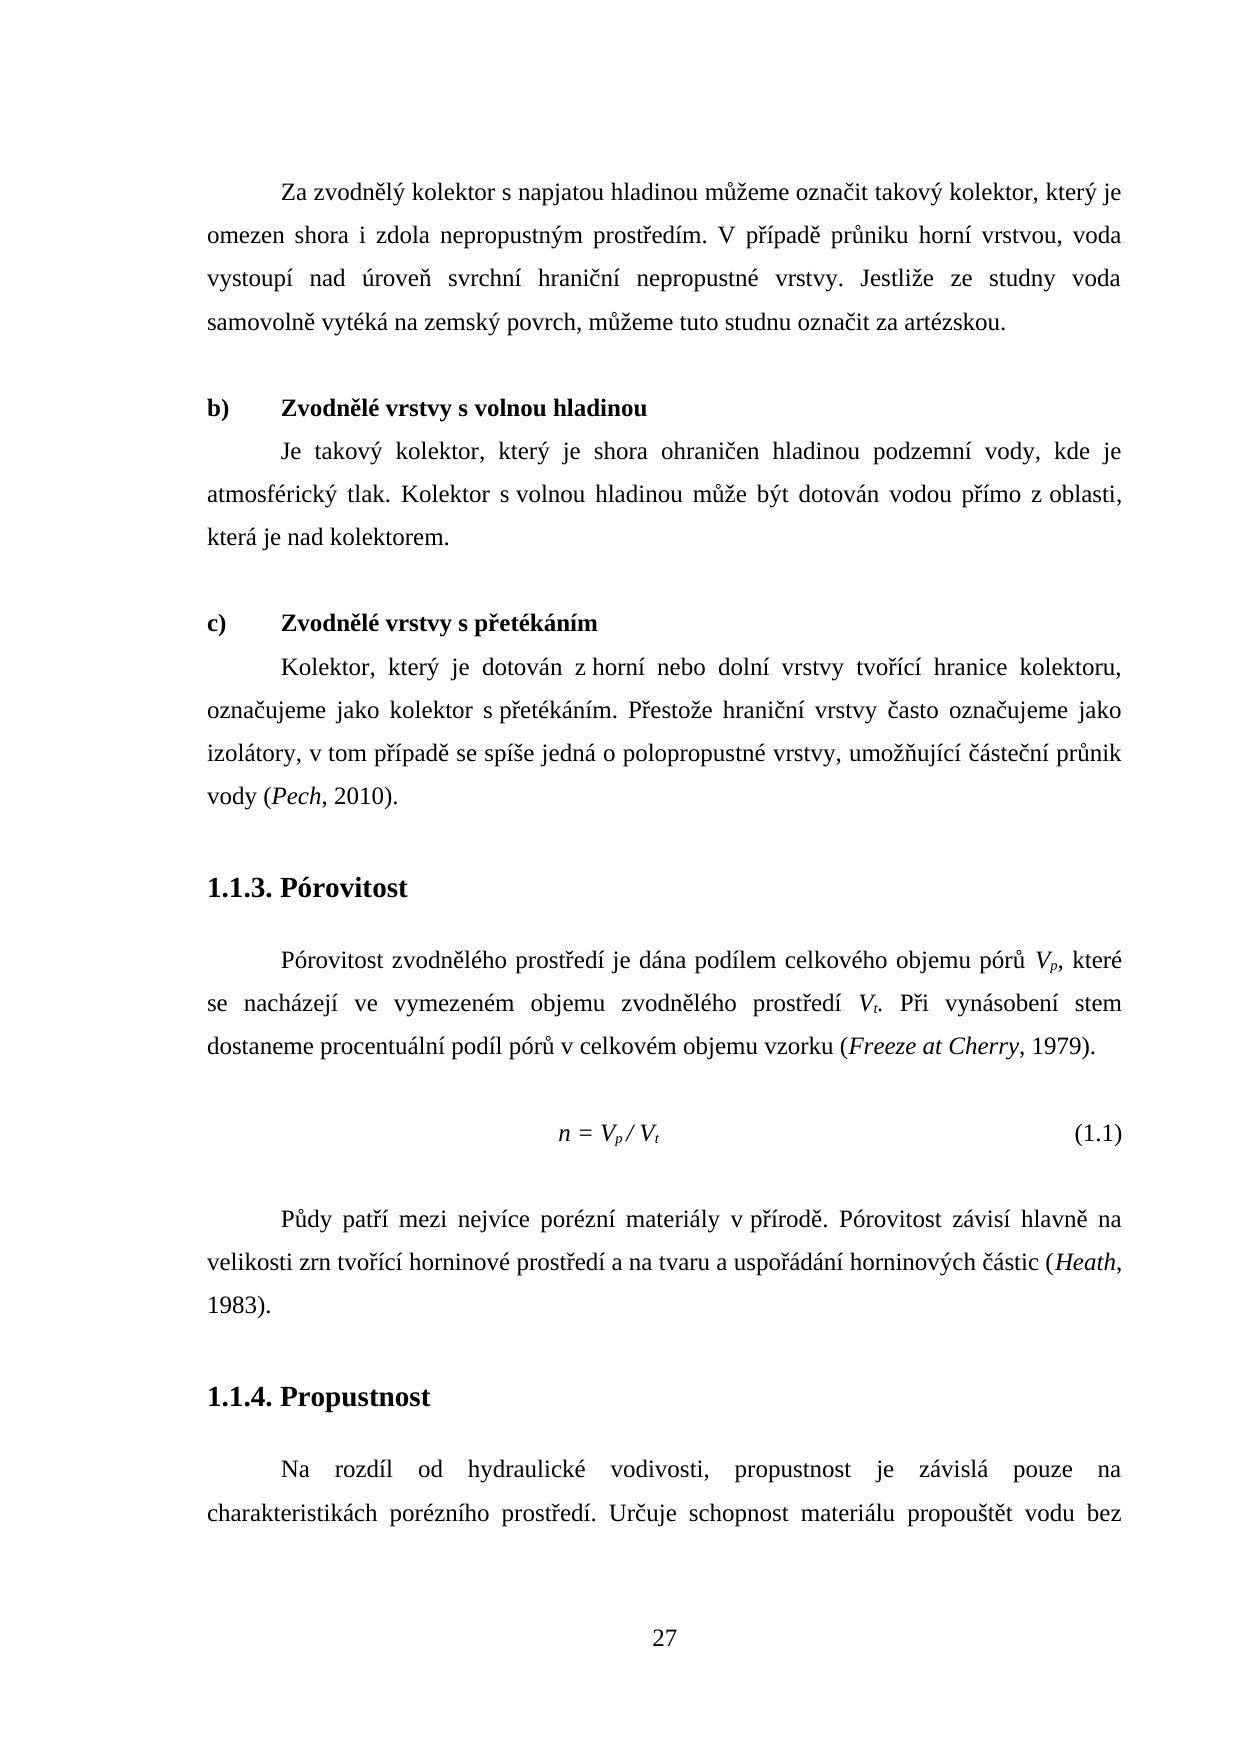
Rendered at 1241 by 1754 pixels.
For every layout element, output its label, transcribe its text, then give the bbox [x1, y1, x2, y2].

list n = Vp / Vt (1.1) [207, 1118, 1122, 1146]
list Půdy patří mezi nejvíce porézní materiály v přírodě. Pórovitost závisí hlavně na velikosti zrn tvořící horninové prostředí a na tvaru a uspořádání horninových částic (Heath, 1983). [207, 1204, 1122, 1319]
subtitle 1.1.3. Pórovitost [207, 870, 1122, 903]
subtitle 1.1.4. Propustnost [207, 1379, 1122, 1413]
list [207, 1454, 1122, 1526]
list Pórovitost zvodnělého prostředí je dána podílem celkového objemu pórů Vp, které se nacházejí ve vymezeném objemu zvodnělého prostředí Vt. Při vynásobení stem dostaneme procentuální podíl pórů v celkovém objemu vzorku (Freeze at Cherry, 1979). [207, 945, 1122, 1060]
list Zvodnělé vrstvy s volnou hladinou [207, 393, 1122, 422]
list Zvodnělé vrstvy s přetékáním [207, 608, 1122, 637]
list Kolektor, který je dotován z horní nebo dolní vrstvy tvořící hranice kolektoru, označujeme jako kolektor s přetékáním. Přestože hraniční vrstvy často označujeme jako izolátory, v tom případě se spíše jedná o polopropustné vrstvy, umožňující částeční průnik vody (Pech, 2010). [207, 652, 1122, 810]
list Za zvodnělý kolektor s napjatou hladinou můžeme označit takový kolektor, který je omezen shora i zdola nepropustným prostředím. V případě průniku horní vrstvou, voda vystoupí nad úroveň svrchní hraniční nepropustné vrstvy. Jestliže ze studny voda samovolně vytéká na zemský povrch, můžeme tuto studnu označit za artézskou. [207, 177, 1122, 335]
list Je takový kolektor, který je shora ohraničen hladinou podzemní vody, kde je atmosférický tlak. Kolektor s volnou hladinou může být dotován vodou přímo z oblasti, která je nad kolektorem. [207, 436, 1122, 551]
